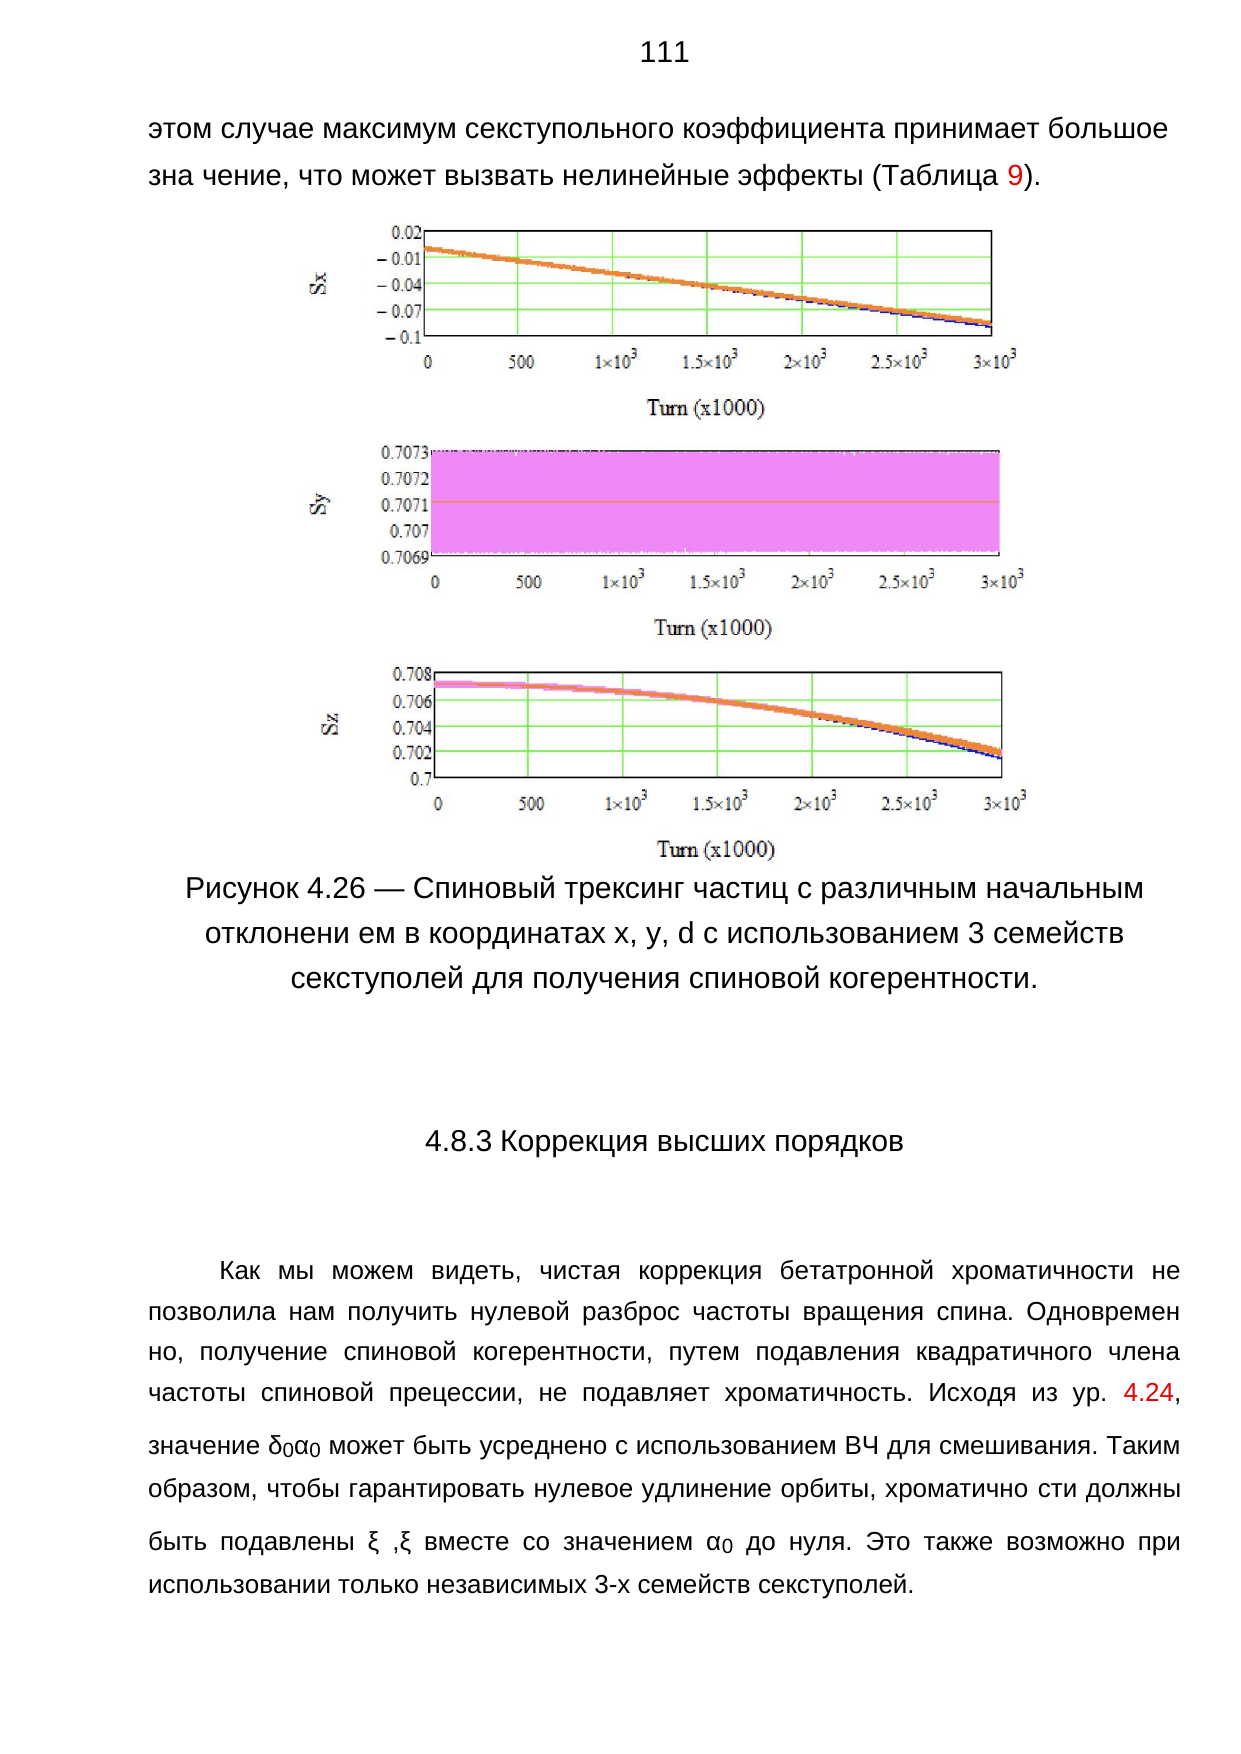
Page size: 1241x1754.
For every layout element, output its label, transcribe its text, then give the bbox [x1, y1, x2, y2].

text Как мы можем видеть, чистая коррекция бетатронной хроматичности не позволила нам получить нулевой разброс частоты вращения спина. Одновремен­ но, получение спиновой когерентности, путем подавления квадратичного члена частоты спиновой прецессии, не подавляет хроматичность. Исходя из ур. 4.24, значение δ0α0 может быть усреднено с использованием ВЧ для смешивания. Таким образом, чтобы гарантировать нулевое удлинение орбиты, хроматично­ сти должны быть подавлены ξ ,ξ вместе со значением α0 до нуля. Это также возможно при использовании только независимых 3-х семейств секступолей. [148, 1255, 1181, 1599]
text этом случае максимум секступольного коэффициента принимает большое зна­ чение, что может вызвать нелинейные эффекты (Таблица 9). [148, 111, 1181, 192]
picture [302, 218, 1027, 868]
text Рисунок 4.26 — Спиновый трексинг частиц с различным начальным отклонени­ ем в координатах x, y, d с использованием 3 семейств секступолей для получения спиновой когерентности. [148, 871, 1181, 995]
text 111 [148, 34, 1181, 69]
text 4.8.3 Коррекция высших порядков [148, 1122, 1181, 1157]
